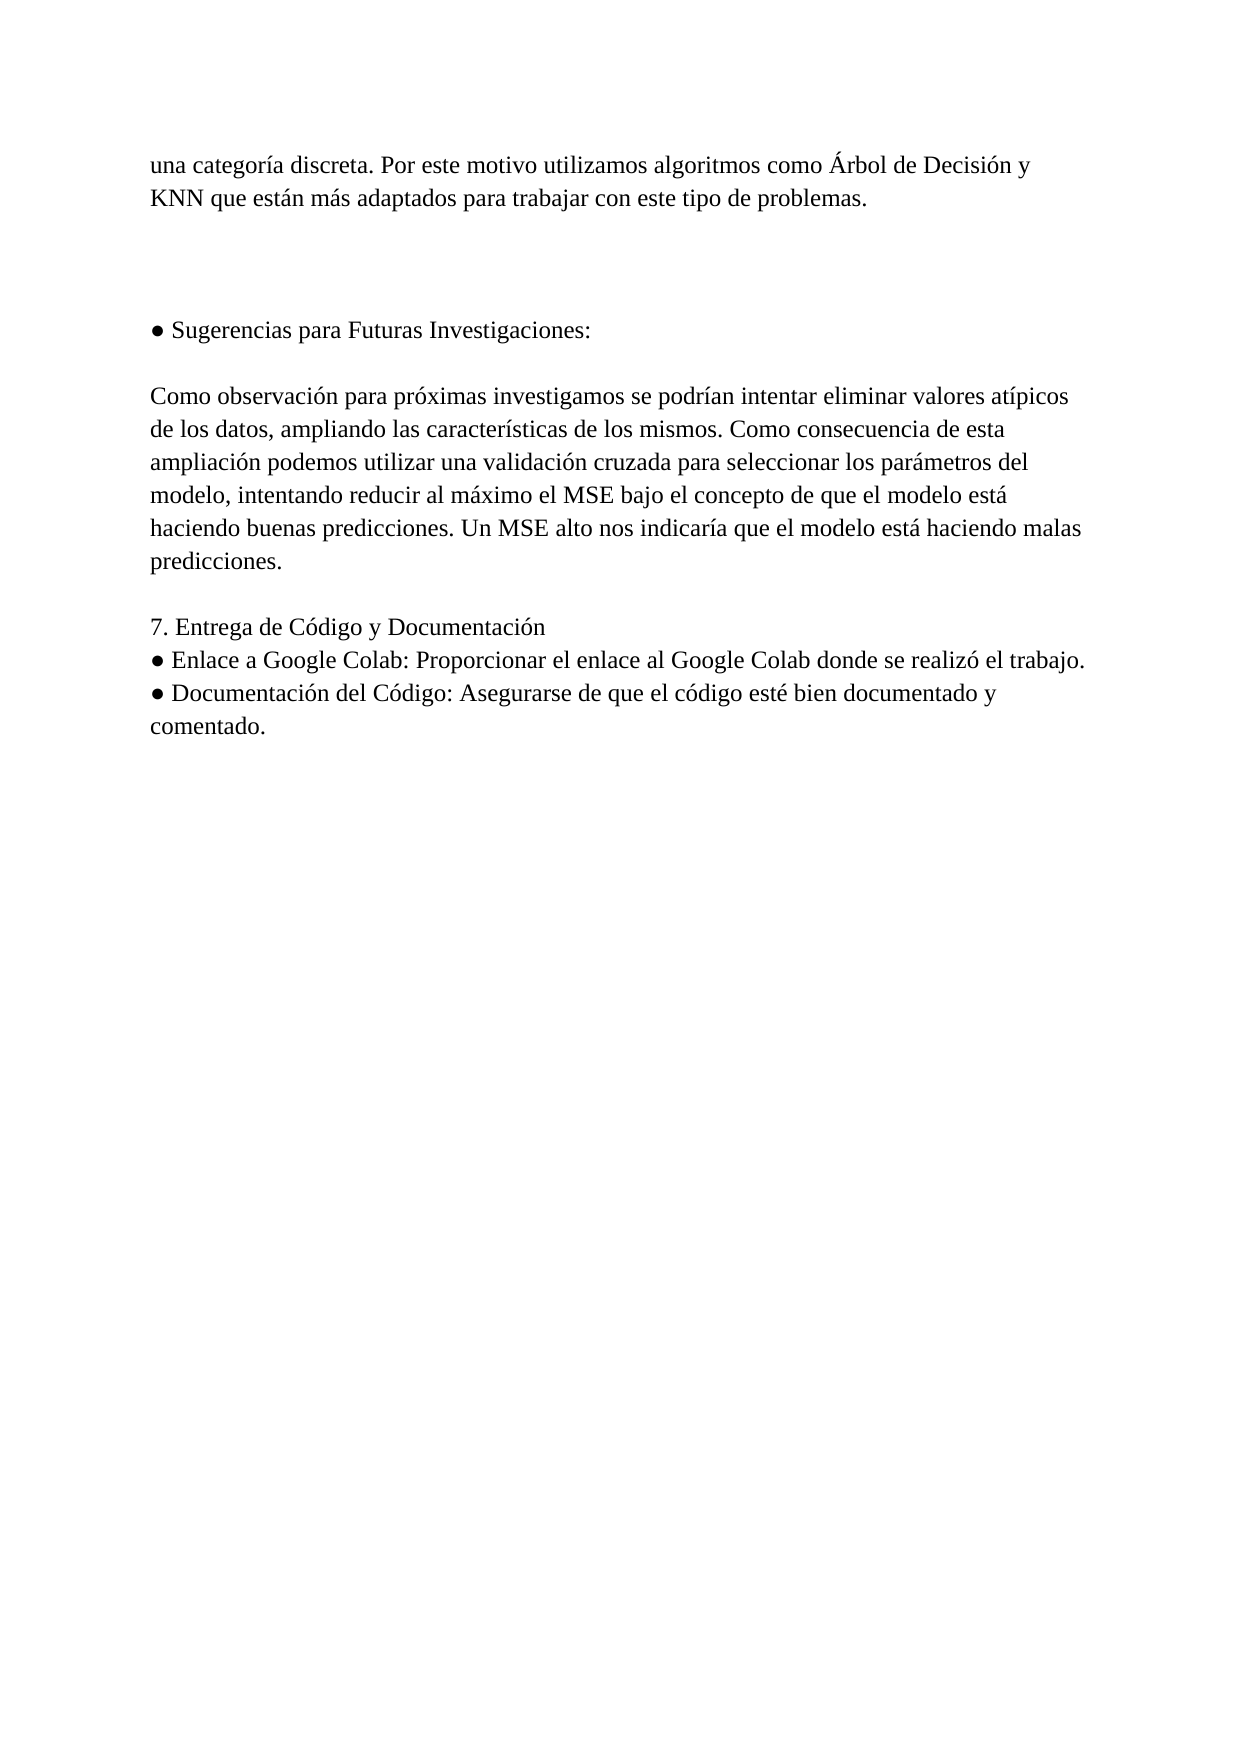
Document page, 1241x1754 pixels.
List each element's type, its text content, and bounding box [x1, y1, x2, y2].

text ● Enlace a Google Colab: Proporcionar el enlace al Google Colab donde se realizó el trabajo. [150, 645, 1090, 674]
text 7. Entrega de Código y Documentación [150, 612, 1090, 641]
text ● Documentación del Código: Asegurarse de que el código esté bien documentado y comentado. [150, 678, 1090, 740]
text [150, 150, 1090, 212]
text ● Sugerencias para Futuras Investigaciones: [150, 315, 1090, 344]
text Como observación para próximas investigamos se podrían intentar eliminar valores atípicos de los datos, ampliando las características de los mismos. Como consecuencia de esta ampliación podemos utilizar una validación cruzada para seleccionar los parámetros del modelo, intentando reducir al máximo el MSE bajo el concepto de que el modelo está haciendo buenas predicciones. Un MSE alto nos indicaría que el modelo está haciendo malas predicciones. [150, 381, 1090, 575]
